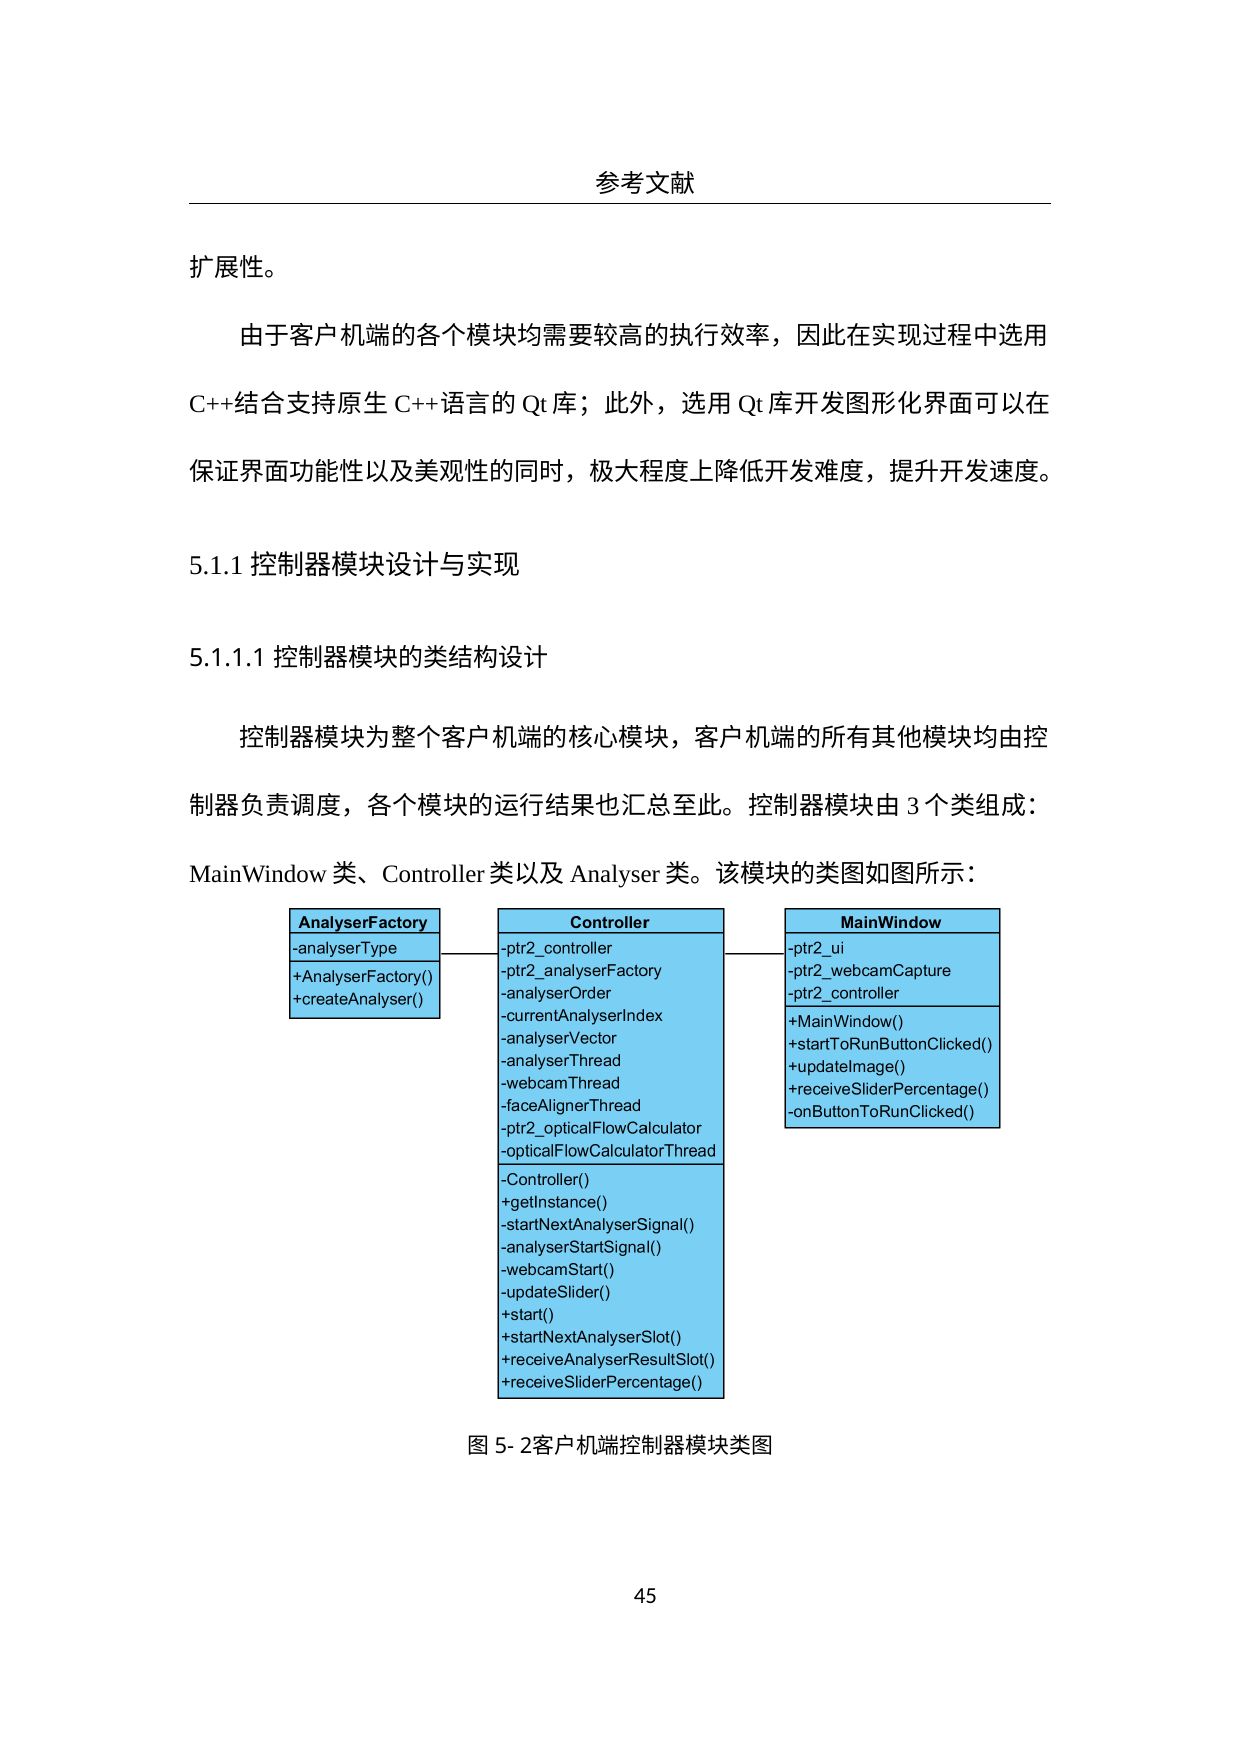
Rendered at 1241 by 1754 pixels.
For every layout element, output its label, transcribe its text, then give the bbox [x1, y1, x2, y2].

subtitle 5.1.1 控制器模块设计与实现 [189, 528, 1051, 596]
subtitle 5.1.1.1 控制器模块的类结构设计 [189, 621, 1051, 689]
text 控制器模块为整个客户机端的核心模块，客户机端的所有其他模块均由控制器负责调度，各个模块的运行结果也汇总至此。控制器模块由3个类组成：MainWindow类、Controller类以及Analyser类。该模块的类图如图所示： [189, 702, 1051, 906]
picture [286, 905, 1004, 1404]
text 由于客户机端的各个模块均需要较高的执行效率，因此在实现过程中选用C++结合支持原生C++语言的Qt库；此外，选用Qt库开发图形化界面可以在保证界面功能性以及美观性的同时，极大程度上降低开发难度，提升开发速度。 [189, 300, 1051, 503]
text 图 5- 2客户机端控制器模块类图 [189, 1427, 1051, 1461]
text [189, 232, 1051, 300]
